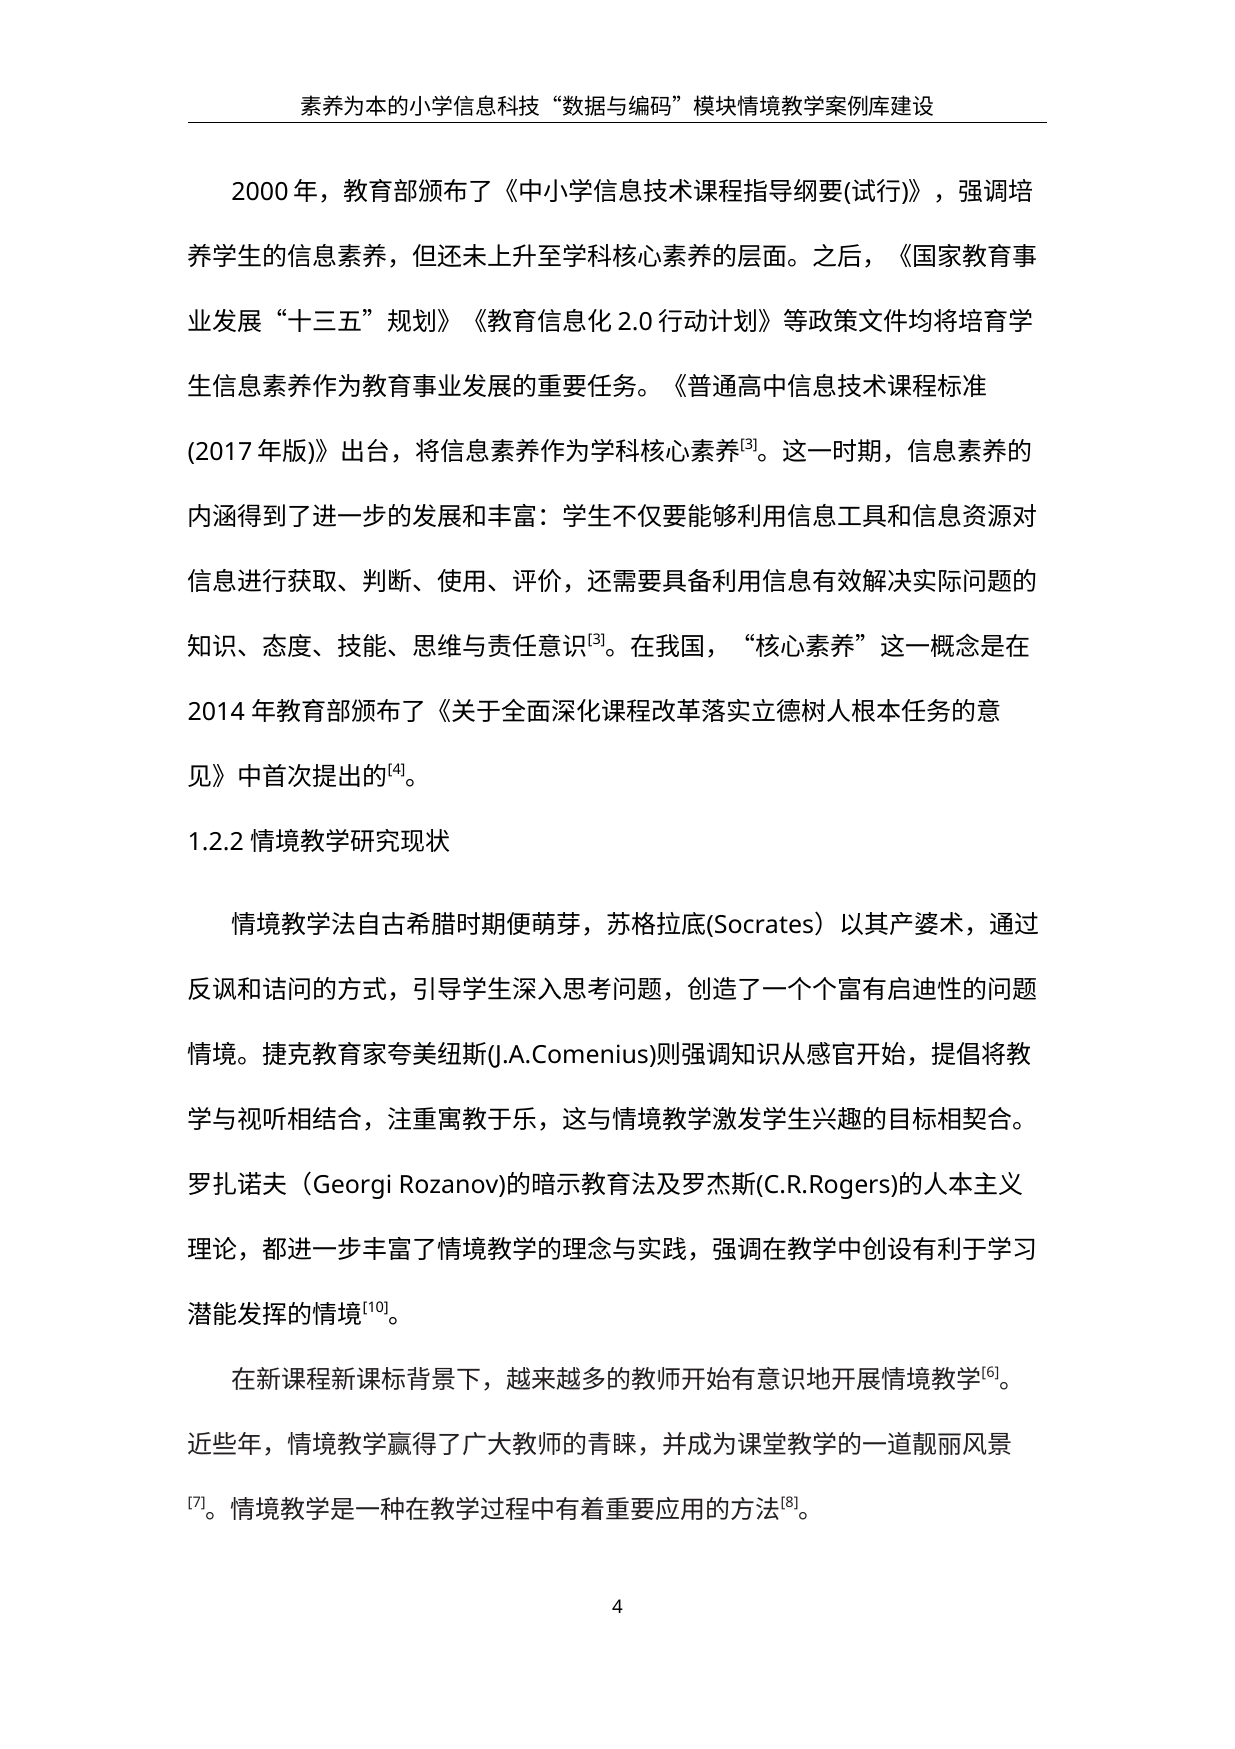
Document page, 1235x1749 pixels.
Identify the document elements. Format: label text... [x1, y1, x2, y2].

text 在新课程新课标背景下，越来越多的教师开始有意识地开展情境教学[6]。近些年，情境教学赢得了广大教师的青睐，并成为课堂教学的一道靓丽风景[7]。情境教学是一种在教学过程中有着重要应用的方法[8]。 [187, 1345, 1047, 1540]
text 情境教学法自古希腊时期便萌芽，苏格拉底(Socrates）以其产婆术，通过反讽和诘问的方式，引导学生深入思考问题，创造了一个个富有启迪性的问题情境。捷克教育家夸美纽斯(J.A.Comenius)则强调知识从感官开始，提倡将教学与视听相结合，注重寓教于乐，这与情境教学激发学生兴趣的目标相契合。罗扎诺夫（Georgi Rozanov)的暗示教育法及罗杰斯(C.R.Rogers)的人本主义理论，都进一步丰富了情境教学的理念与实践，强调在教学中创设有利于学习潜能发挥的情境[5]。 [187, 890, 1047, 1345]
text 2000年，教育部颁布了《中小学信息技术课程指导纲要(试行)》，强调培养学生的信息素养，但还未上升至学科核心素养的层面。之后，《国家教育事业发展“十三五”规划》《教育信息化2.0行动计划》等政策文件均将培育学生信息素养作为教育事业发展的重要任务。《普通高中信息技术课程标准(2017年版)》出台，将信息素养作为学科核心素养[3]。这一时期，信息素养的内涵得到了进一步的发展和丰富：学生不仅要能够利用信息工具和信息资源对信息进行获取、判断、使用、评价，还需要具备利用信息有效解决实际问题的知识、态度、技能、思维与责任意识[4]。在我国，“核心素养”这一概念是在 2014 年教育部颁布了《关于全面深化课程改革落实立德树人根本任务的意见》中首次提出的[5]。 [187, 157, 1047, 807]
subtitle 情境教学研究现状 [187, 807, 1047, 872]
